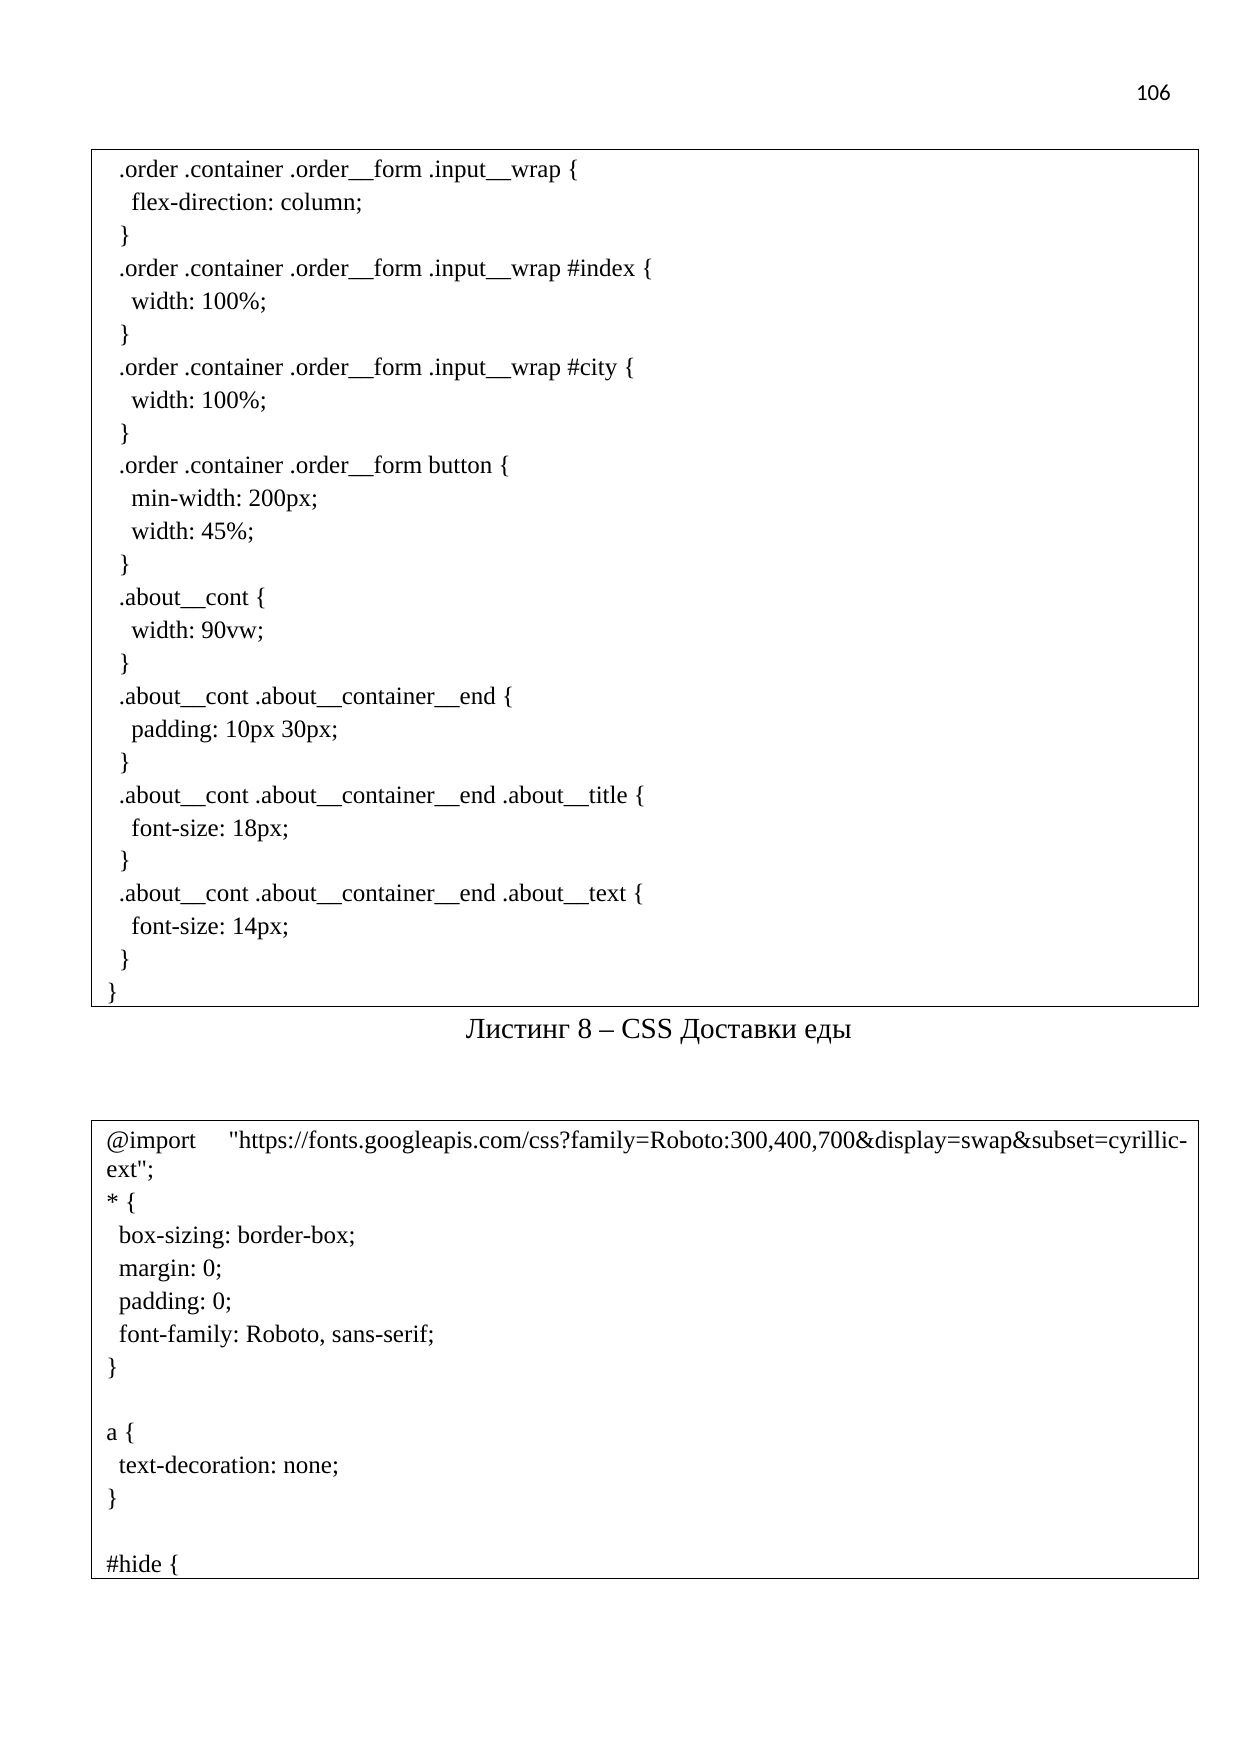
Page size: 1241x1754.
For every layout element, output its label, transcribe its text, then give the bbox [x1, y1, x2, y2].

text Листинг 8 – CSS Доставки еды [136, 1011, 1181, 1045]
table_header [92, 150, 1198, 1006]
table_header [92, 1121, 1198, 1578]
